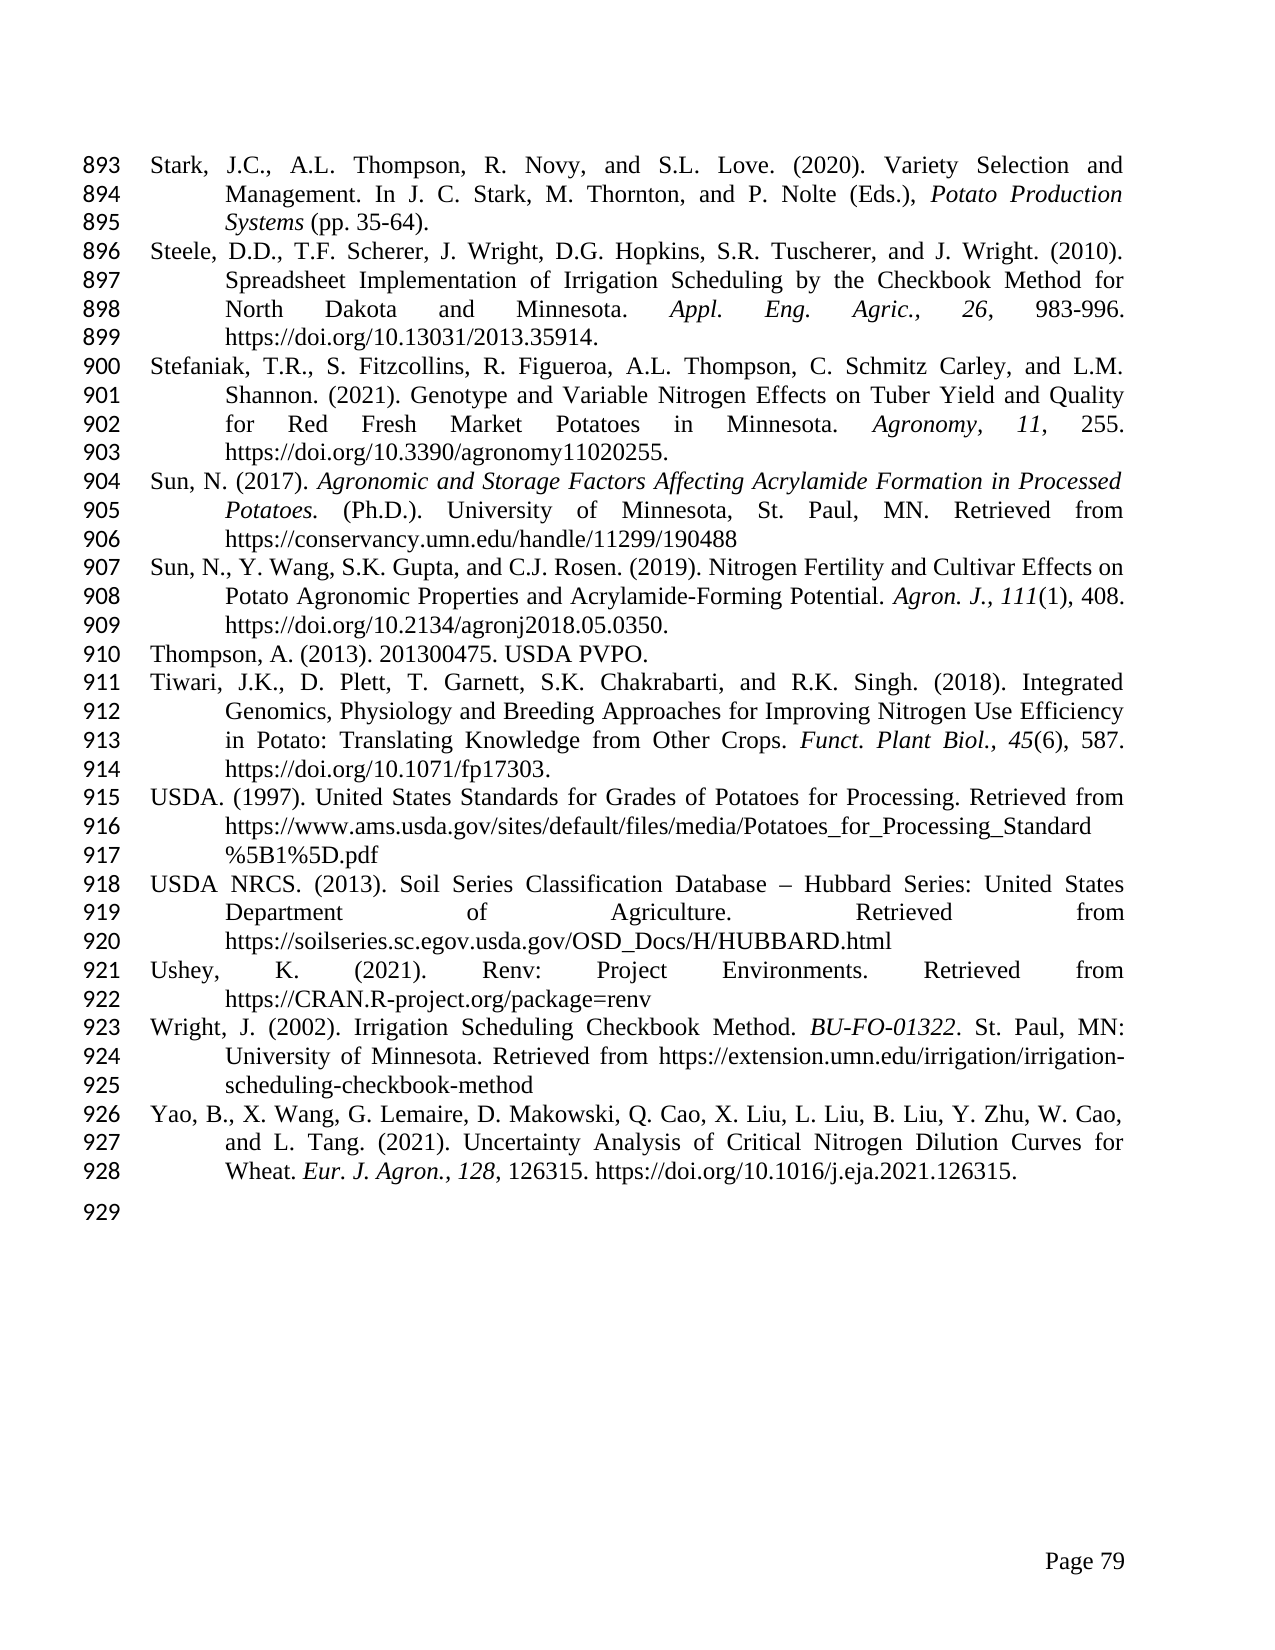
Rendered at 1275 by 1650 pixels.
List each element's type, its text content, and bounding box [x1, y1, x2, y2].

text USDA NRCS. (2013). Soil Series Classification Database – Hubbard Series: United States Department of Agriculture. Retrieved from https://soilseries.sc.egov.usda.gov/OSD_Docs/H/HUBBARD.html [150, 869, 1125, 955]
text Stefaniak, T.R., S. Fitzcollins, R. Figueroa, A.L. Thompson, C. Schmitz Carley, and L.M. Shannon. (2021). Genotype and Variable Nitrogen Effects on Tuber Yield and Quality for Red Fresh Market Potatoes in Minnesota. Agronomy, 11, 255. https://doi.org/10.3390/agronomy11020255. [150, 351, 1125, 466]
text Sun, N. (2017). Agronomic and Storage Factors Affecting Acrylamide Formation in Processed Potatoes. (Ph.D.). University of Minnesota, St. Paul, MN. Retrieved from https://conservancy.umn.edu/handle/11299/190488 [150, 466, 1125, 552]
text Yao, B., X. Wang, G. Lemaire, D. Makowski, Q. Cao, X. Liu, L. Liu, B. Liu, Y. Zhu, W. Cao, and L. Tang. (2021). Uncertainty Analysis of Critical Nitrogen Dilution Curves for Wheat. Eur. J. Agron., 128, 126315. https://doi.org/10.1016/j.eja.2021.126315. [150, 1099, 1125, 1185]
text Thompson, A. (2013). 201300475. USDA PVPO. [150, 639, 1125, 667]
text Sun, N., Y. Wang, S.K. Gupta, and C.J. Rosen. (2019). Nitrogen Fertility and Cultivar Effects on Potato Agronomic Properties and Acrylamide-Forming Potential. Agron. J., 111(1), 408. https://doi.org/10.2134/agronj2018.05.0350. [150, 552, 1125, 639]
text Ushey, K. (2021). Renv: Project Environments. Retrieved from https://CRAN.R-project.org/package=renv [150, 955, 1125, 1012]
text USDA. (1997). United States Standards for Grades of Potatoes for Processing. Retrieved from https://www.ams.usda.gov/sites/default/files/media/Potatoes_for_Processing_Standard%5B1%5D.pdf [150, 782, 1125, 869]
text Stark, J.C., A.L. Thompson, R. Novy, and S.L. Love. (2020). Variety Selection and Management. In J. C. Stark, M. Thornton, and P. Nolte (Eds.), Potato Production Systems (pp. 35-64). [150, 150, 1125, 236]
text Tiwari, J.K., D. Plett, T. Garnett, S.K. Chakrabarti, and R.K. Singh. (2018). Integrated Genomics, Physiology and Breeding Approaches for Improving Nitrogen Use Efficiency in Potato: Translating Knowledge from Other Crops. Funct. Plant Biol., 45(6), 587. https://doi.org/10.1071/fp17303. [150, 667, 1125, 782]
text Steele, D.D., T.F. Scherer, J. Wright, D.G. Hopkins, S.R. Tuscherer, and J. Wright. (2010). Spreadsheet Implementation of Irrigation Scheduling by the Checkbook Method for North Dakota and Minnesota. Appl. Eng. Agric., 26, 983-996. https://doi.org/10.13031/2013.35914. [150, 236, 1125, 351]
text Wright, J. (2002). Irrigation Scheduling Checkbook Method. BU-FO-01322. St. Paul, MN: University of Minnesota. Retrieved from https://extension.umn.edu/irrigation/irrigation-scheduling-checkbook-method [150, 1012, 1125, 1099]
